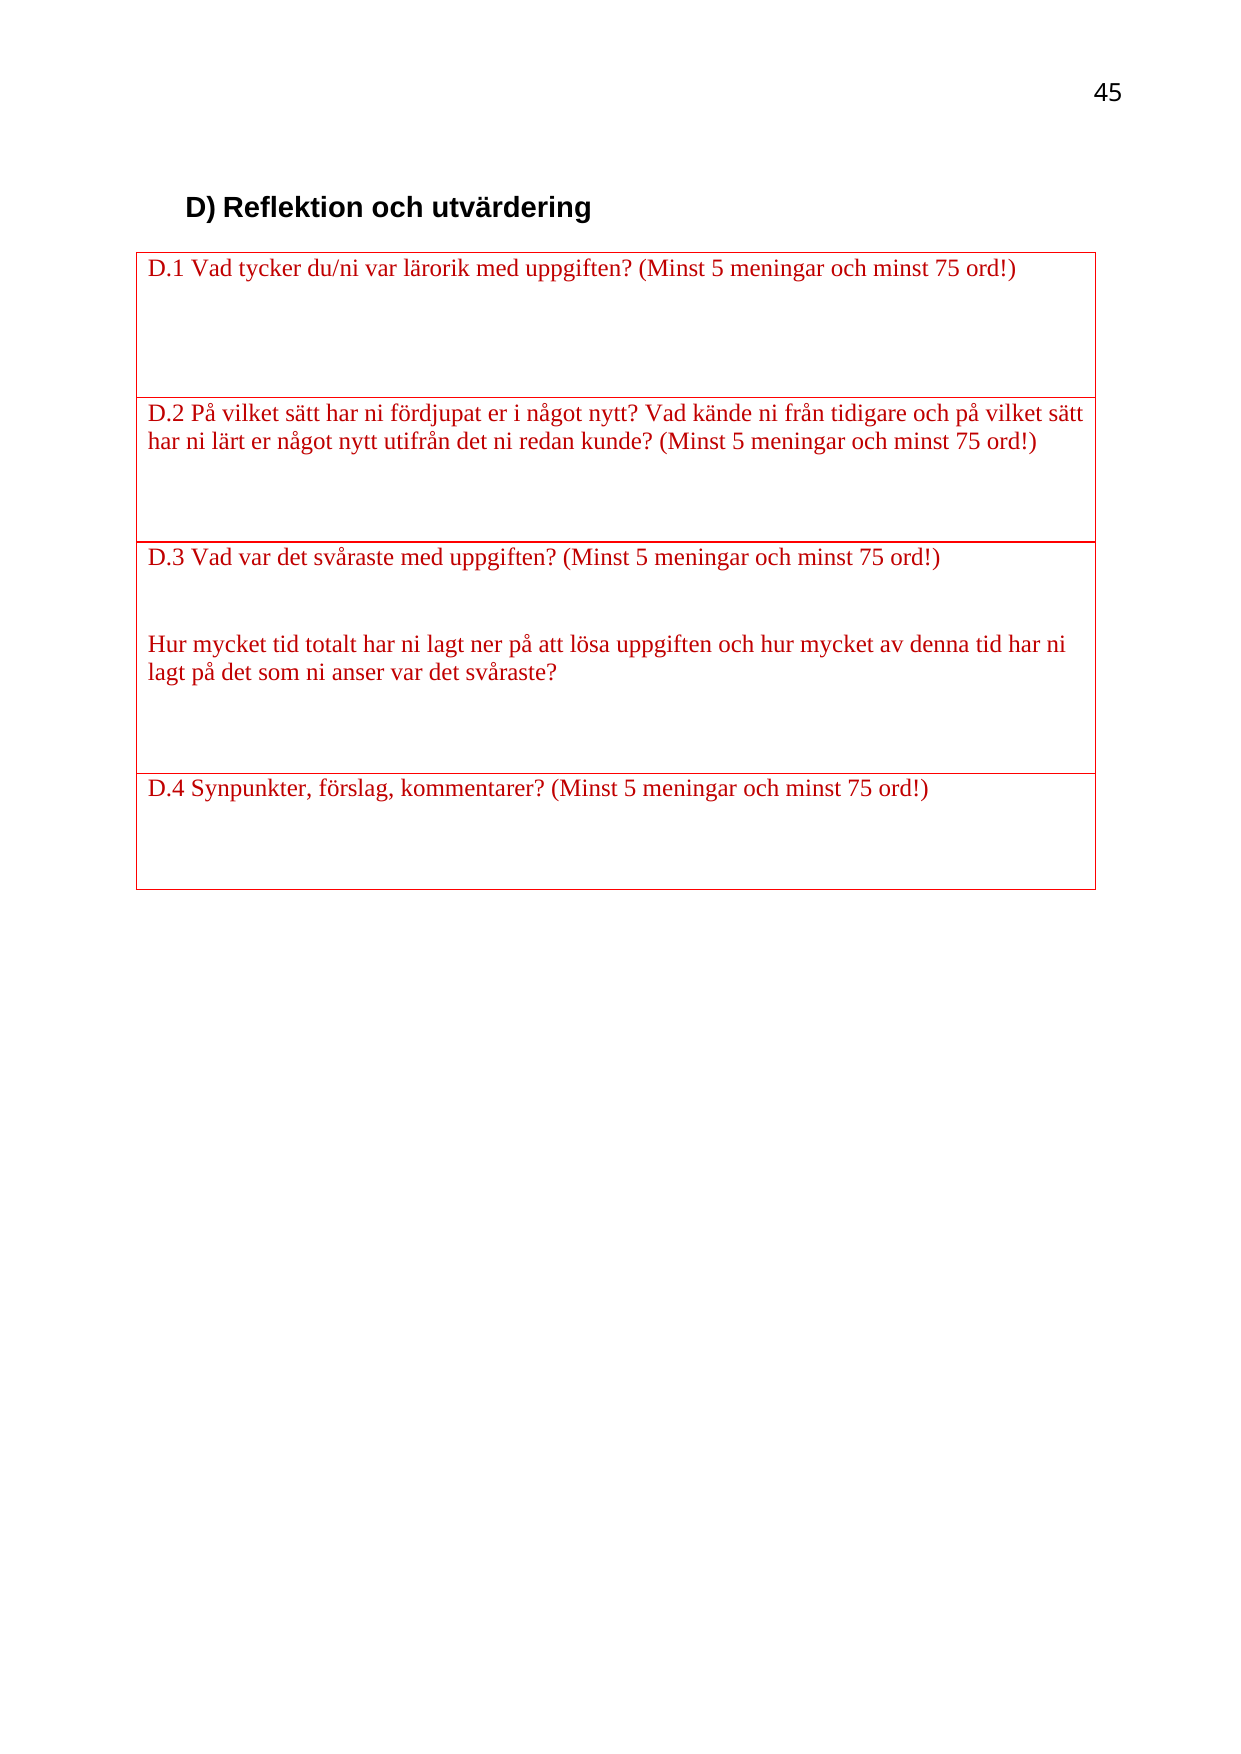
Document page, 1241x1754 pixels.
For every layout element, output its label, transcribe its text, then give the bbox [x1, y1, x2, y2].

table_cell D.4 Synpunkter, förslag, kommentarer? (Minst 5 meningar och minst 75 ord!) [137, 774, 1095, 888]
table_header D.1 Vad tycker du/ni var lärorik med uppgiften? (Minst 5 meningar och minst 75 ord!) [137, 253, 1095, 397]
table_cell D.3 Vad var det svåraste med uppgiften? (Minst 5 meningar och minst 75 ord!) Hur mycket tid totalt har ni lagt ner på att lösa uppgiften och hur mycket av denna tid har ni lagt på det som ni anser var det svåraste? [137, 543, 1095, 772]
table_cell D.2 På vilket sätt har ni fördjupat er i något nytt? Vad kände ni från tidigare och på vilket sätt har ni lärt er något nytt utifrån det ni redan kunde? (Minst 5 meningar och minst 75 ord!) [137, 398, 1095, 541]
subtitle Reflektion och utvärdering [185, 189, 1092, 223]
